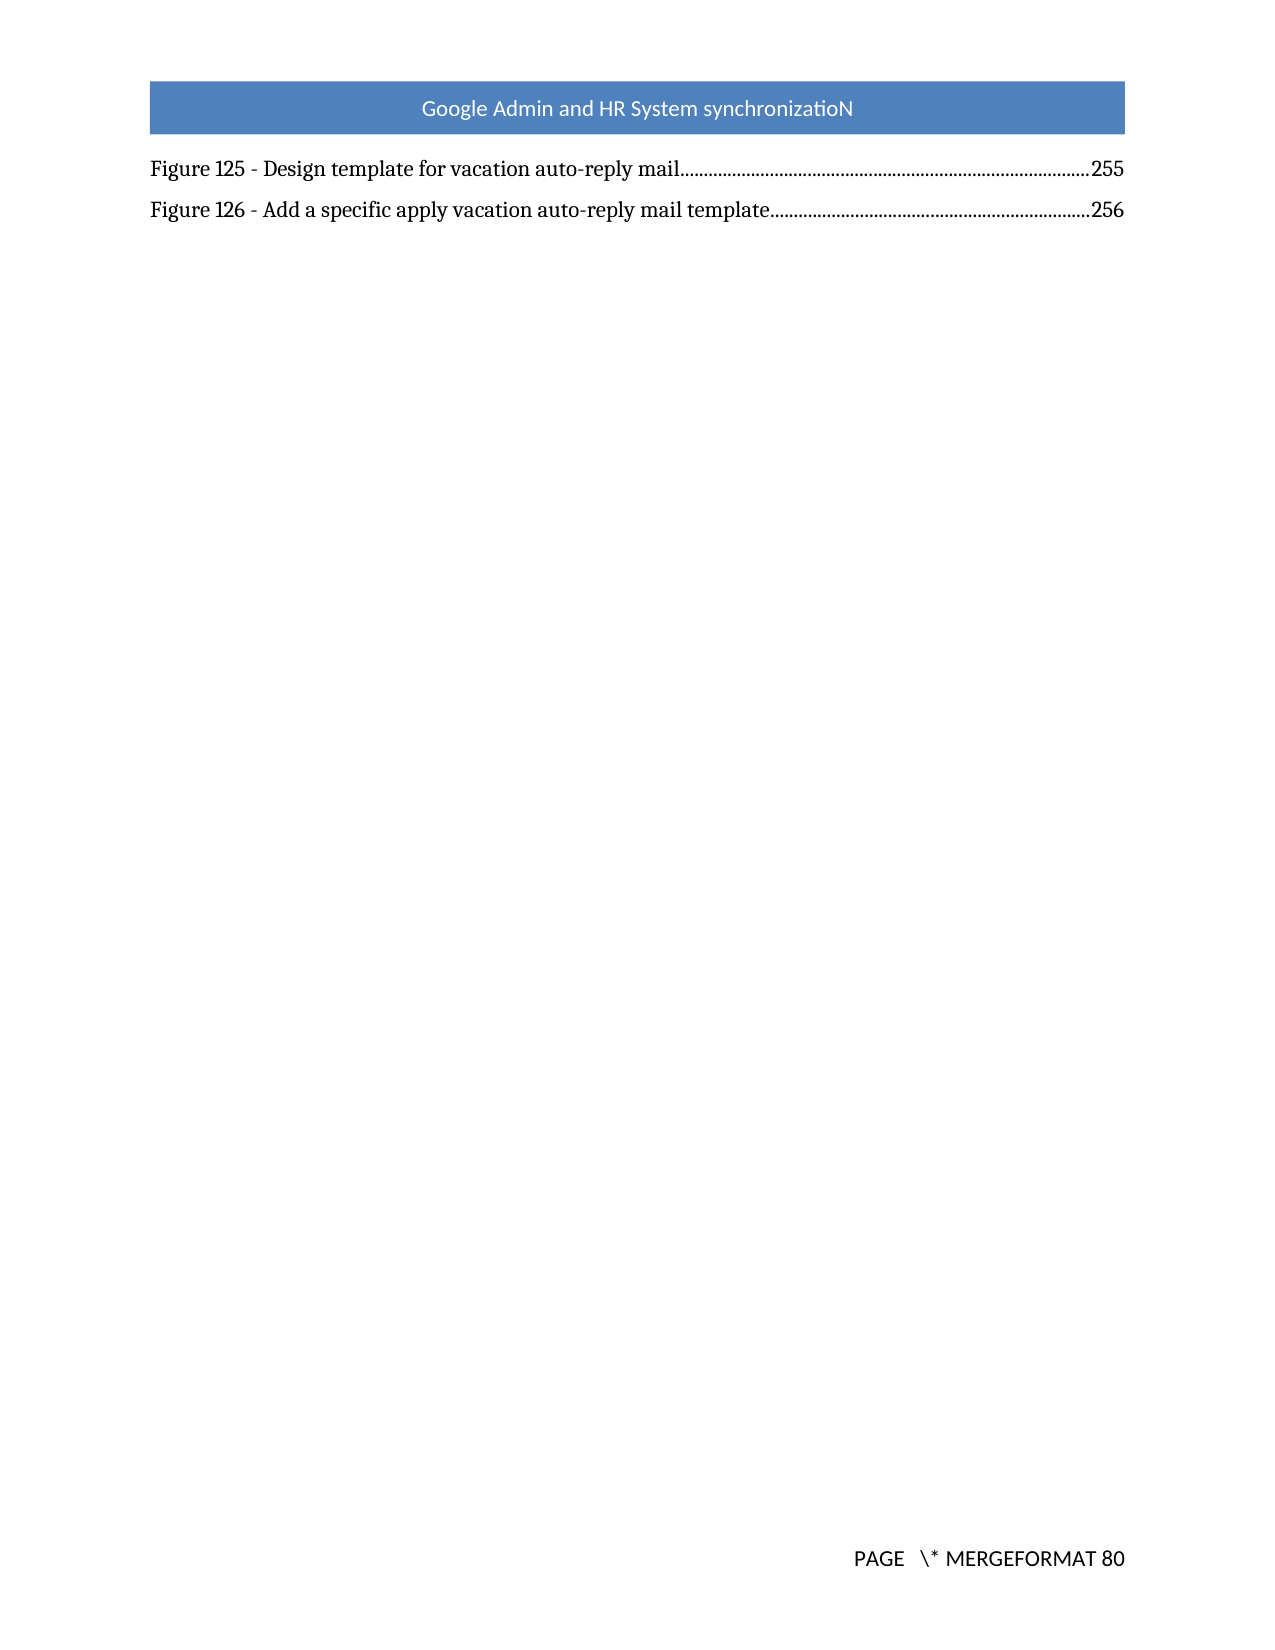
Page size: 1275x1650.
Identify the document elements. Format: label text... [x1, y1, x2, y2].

text Figure 125 - Design template for vacation auto-reply mail 255 [150, 150, 1125, 187]
text Figure 126 - Add a specific apply vacation auto-reply mail template 256 [150, 191, 1125, 229]
